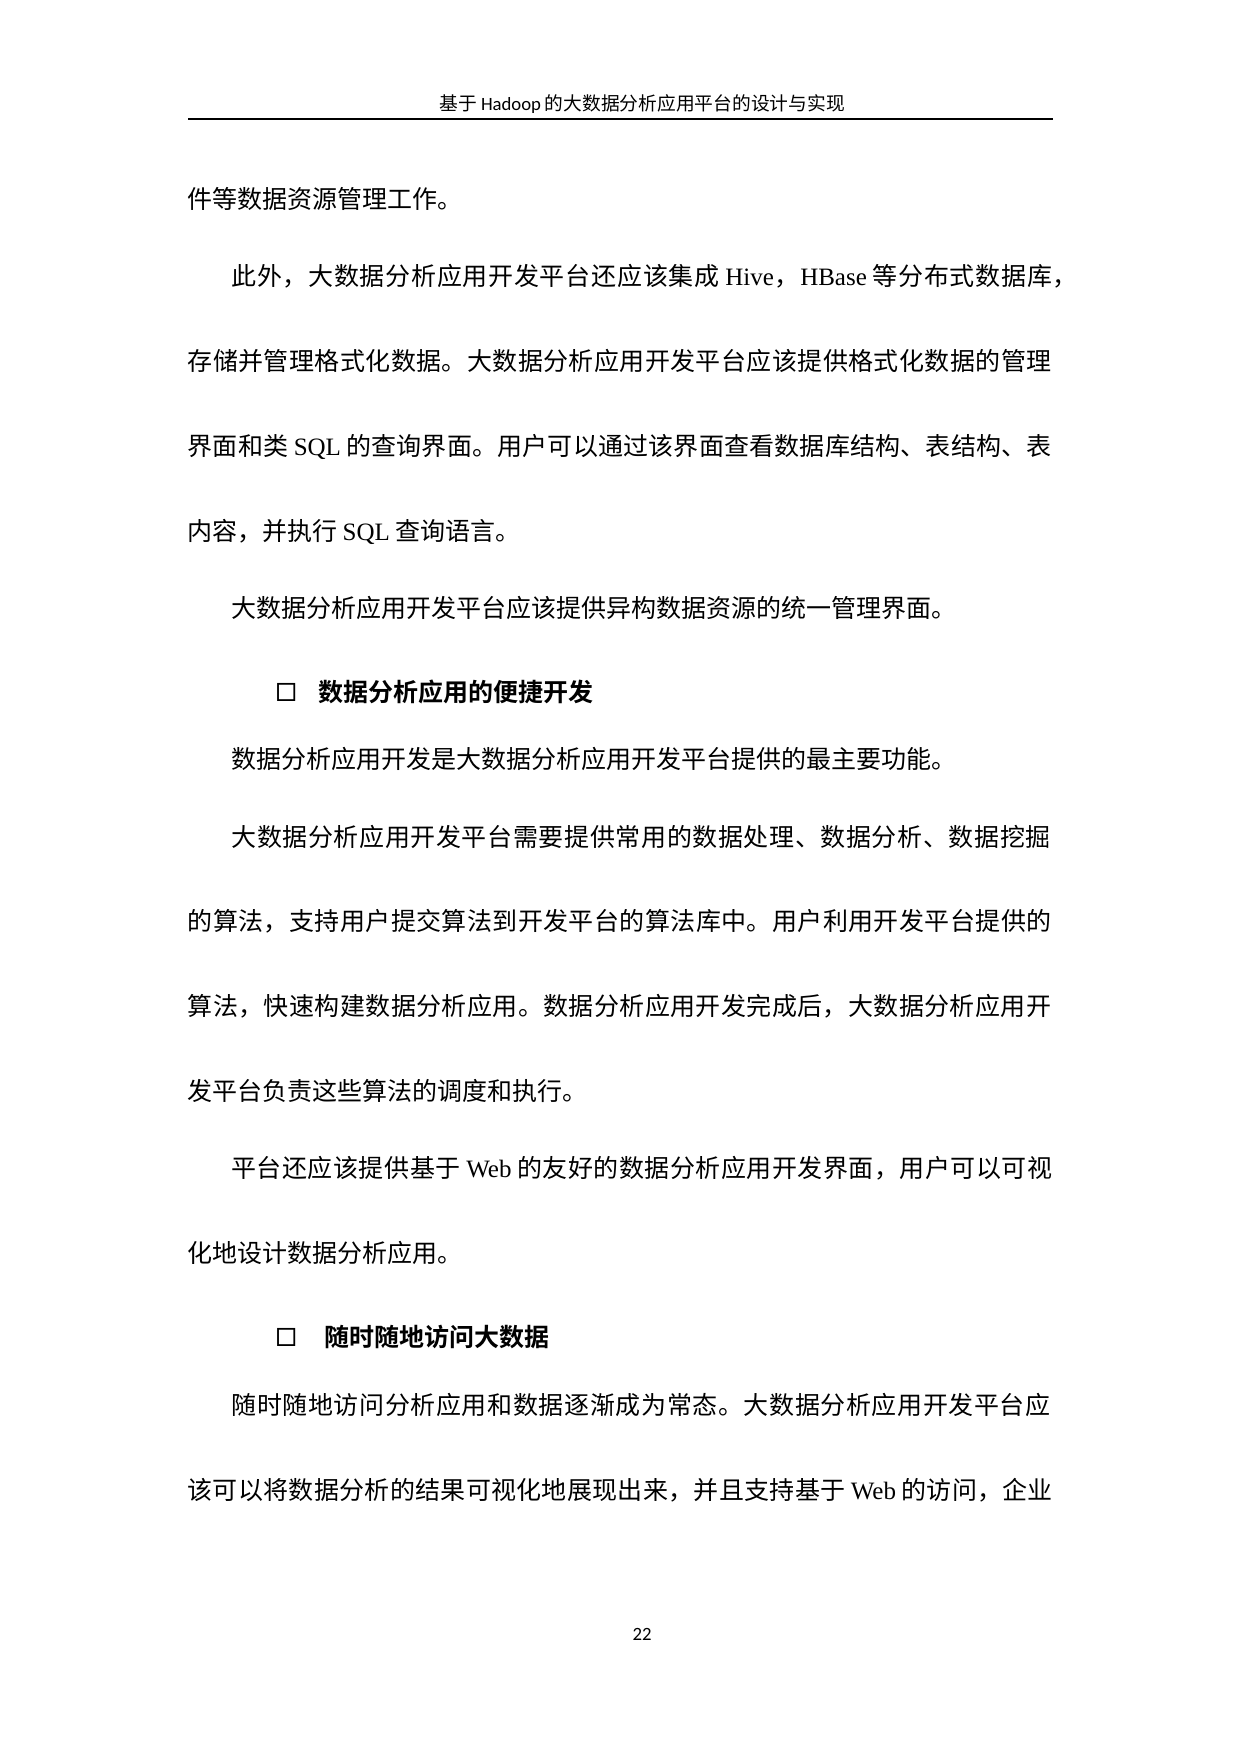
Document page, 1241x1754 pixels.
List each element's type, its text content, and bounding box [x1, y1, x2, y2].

text 大数据分析应用开发平台需要提供常用的数据处理、数据分析、数据挖掘的算法，支持用户提交算法到开发平台的算法库中。用户利用开发平台提供的算法，快速构建数据分析应用。数据分析应用开发完成后，大数据分析应用开发平台负责这些算法的调度和执行。 [187, 801, 1053, 1124]
text 随时随地访问大数据 [275, 1301, 1053, 1369]
text 平台还应该提供基于Web的友好的数据分析应用开发界面，用户可以可视化地设计数据分析应用。 [187, 1133, 1053, 1286]
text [187, 164, 1053, 232]
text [187, 1369, 1053, 1522]
text 数据分析应用的便捷开发 [275, 656, 1053, 724]
text 大数据分析应用开发平台应该提供异构数据资源的统一管理界面。 [187, 572, 1053, 640]
text 此外，大数据分析应用开发平台还应该集成Hive，HBase等分布式数据库，存储并管理格式化数据。大数据分析应用开发平台应该提供格式化数据的管理界面和类SQL的查询界面。用户可以通过该界面查看数据库结构、表结构、表内容，并执行SQL查询语言。 [187, 241, 1053, 563]
text 数据分析应用开发是大数据分析应用开发平台提供的最主要功能。 [187, 724, 1053, 792]
